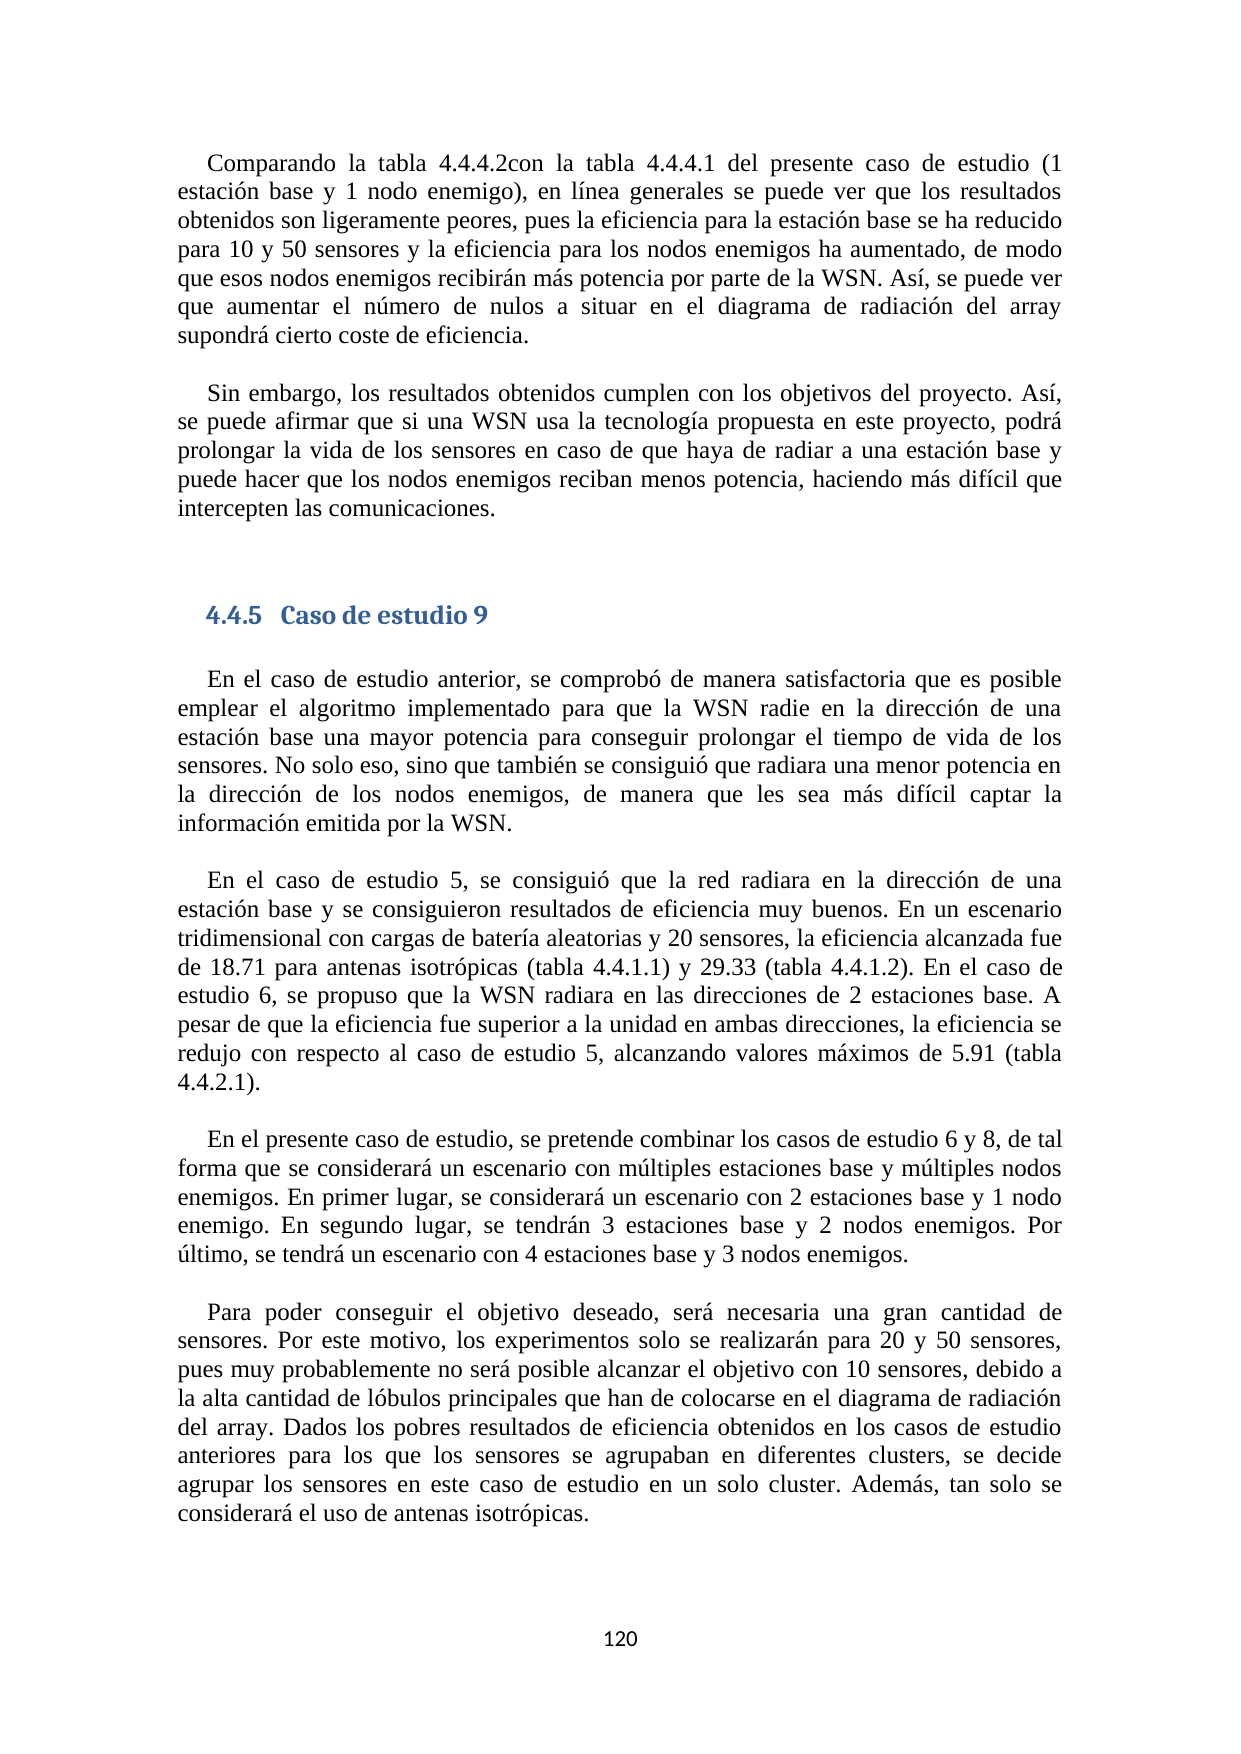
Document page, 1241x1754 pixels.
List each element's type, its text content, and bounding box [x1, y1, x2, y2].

text Comparando la tabla 4.4.4.2con la tabla 4.4.4.1 del presente caso de estudio (1 estación base y 1 nodo enemigo), en línea generales se puede ver que los resultados obtenidos son ligeramente peores, pues la eficiencia para la estación base se ha reducido para 10 y 50 sensores y la eficiencia para los nodos enemigos ha aumentado, de modo que esos nodos enemigos recibirán más potencia por parte de la WSN. Así, se puede ver que aumentar el número de nulos a situar en el diagrama de radiación del array supondrá cierto coste de eficiencia. [177, 148, 1063, 349]
text En el presente caso de estudio, se pretende combinar los casos de estudio 6 y 8, de tal forma que se considerará un escenario con múltiples estaciones base y múltiples nodos enemigos. En primer lugar, se considerará un escenario con 2 estaciones base y 1 nodo enemigo. En segundo lugar, se tendrán 3 estaciones base y 2 nodos enemigos. Por último, se tendrá un escenario con 4 estaciones base y 3 nodos enemigos. [177, 1124, 1063, 1268]
text Sin embargo, los resultados obtenidos cumplen con los objetivos del proyecto. Así, se puede afirmar que si una WSN usa la tecnología propuesta en este proyecto, podrá prolongar la vida de los sensores en caso de que haya de radiar a una estación base y puede hacer que los nodos enemigos reciban menos potencia, haciendo más difícil que intercepten las comunicaciones. [177, 378, 1063, 521]
subtitle Caso de estudio 9 [206, 600, 1063, 631]
text En el caso de estudio anterior, se comprobó de manera satisfactoria que es posible emplear el algoritmo implementado para que la WSN radie en la dirección de una estación base una mayor potencia para conseguir prolongar el tiempo de vida de los sensores. No solo eso, sino que también se consiguió que radiara una menor potencia en la dirección de los nodos enemigos, de manera que les sea más difícil captar la información emitida por la WSN. [177, 664, 1063, 837]
text Para poder conseguir el objetivo deseado, será necesaria una gran cantidad de sensores. Por este motivo, los experimentos solo se realizarán para 20 y 50 sensores, pues muy probablemente no será posible alcanzar el objetivo con 10 sensores, debido a la alta cantidad de lóbulos principales que han de colocarse en el diagrama de radiación del array. Dados los pobres resultados de eficiencia obtenidos en los casos de estudio anteriores para los que los sensores se agrupaban en diferentes clusters, se decide agrupar los sensores en este caso de estudio en un solo cluster. Además, tan solo se considerará el uso de antenas isotrópicas. [177, 1297, 1063, 1527]
text En el caso de estudio 5, se consiguió que la red radiara en la dirección de una estación base y se consiguieron resultados de eficiencia muy buenos. En un escenario tridimensional con cargas de batería aleatorias y 20 sensores, la eficiencia alcanzada fue de 18.71 para antenas isotrópicas (tabla 4.4.1.1) y 29.33 (tabla 4.4.1.2). En el caso de estudio 6, se propuso que la WSN radiara en las direcciones de 2 estaciones base. A pesar de que la eficiencia fue superior a la unidad en ambas direcciones, la eficiencia se redujo con respecto al caso de estudio 5, alcanzando valores máximos de 5.91 (tabla 4.4.2.1). [177, 865, 1063, 1095]
